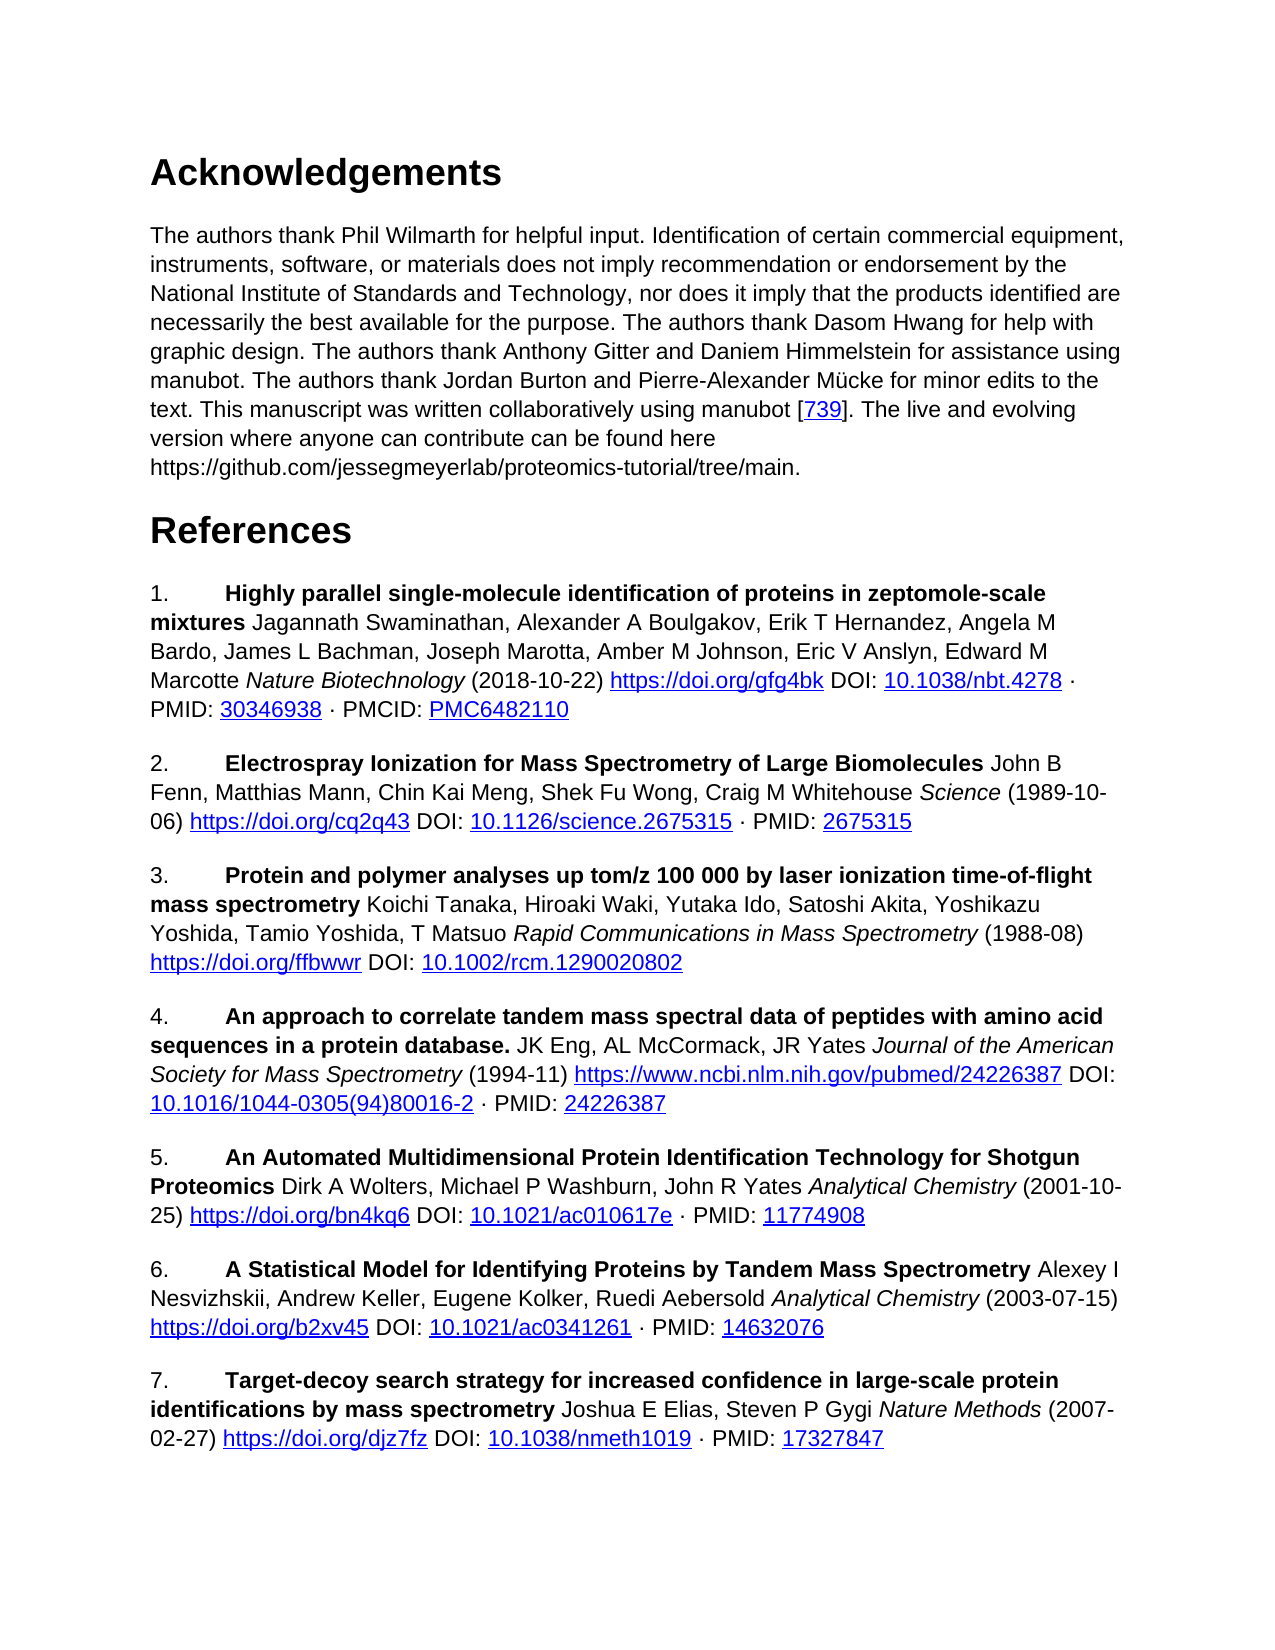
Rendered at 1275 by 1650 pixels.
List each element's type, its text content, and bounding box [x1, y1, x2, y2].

subtitle Acknowledgements [150, 150, 1125, 193]
text 3. Protein and polymer analyses up tom/z 100 000 by laser ionization time-of-flight mass spectrometry Koichi Tanaka, Hiroaki Waki, Yutaka Ido, Satoshi Akita, Yoshikazu Yoshida, Tamio Yoshida, T Matsuo Rapid Communications in Mass Spectrometry (1988-08) https://doi.org/ffbwwr DOI: 10.1002/rcm.1290020802 [150, 862, 1125, 975]
text 1. Highly parallel single-molecule identification of proteins in zeptomole-scale mixtures Jagannath Swaminathan, Alexander A Boulgakov, Erik T Hernandez, Angela M Bardo, James L Bachman, Joseph Marotta, Amber M Johnson, Eric V Anslyn, Edward M Marcotte Nature Biotechnology (2018-10-22) https://doi.org/gfg4bk DOI: 10.1038/nbt.4278 · PMID: 30346938 · PMCID: PMC6482110 [150, 580, 1125, 723]
text 5. An Automated Multidimensional Protein Identification Technology for Shotgun Proteomics Dirk A Wolters, Michael P Washburn, John R Yates Analytical Chemistry (2001-10-25) https://doi.org/bn4kq6 DOI: 10.1021/ac010617e · PMID: 11774908 [150, 1144, 1125, 1228]
text 6. A Statistical Model for Identifying Proteins by Tandem Mass Spectrometry Alexey I Nesvizhskii, Andrew Keller, Eugene Kolker, Ruedi Aebersold Analytical Chemistry (2003-07-15) https://doi.org/b2xv45 DOI: 10.1021/ac0341261 · PMID: 14632076 [150, 1256, 1125, 1340]
text 4. An approach to correlate tandem mass spectral data of peptides with amino acid sequences in a protein database. JK Eng, AL McCormack, JR Yates Journal of the American Society for Mass Spectrometry (1994-11) https://www.ncbi.nlm.nih.gov/pubmed/24226387 DOI: 10.1016/1044-0305(94)80016-2 · PMID: 24226387 [150, 1003, 1125, 1116]
text The authors thank Phil Wilmarth for helpful input. Identification of certain commercial equipment, instruments, software, or materials does not imply recommendation or endorsement by the National Institute of Standards and Technology, nor does it imply that the products identified are necessarily the best available for the purpose. The authors thank Dasom Hwang for help with graphic design. The authors thank Anthony Gitter and Daniem Himmelstein for assistance using manubot. The authors thank Jordan Burton and Pierre-Alexander Mücke for minor edits to the text. This manuscript was written collaboratively using manubot [739]. The live and evolving version where anyone can contribute can be found here https://github.com/jessegmeyerlab/proteomics-tutorial/tree/main. [150, 222, 1125, 480]
text 2. Electrospray Ionization for Mass Spectrometry of Large Biomolecules John B Fenn, Matthias Mann, Chin Kai Meng, Shek Fu Wong, Craig M Whitehouse Science (1989-10-06) https://doi.org/cq2q43 DOI: 10.1126/science.2675315 · PMID: 2675315 [150, 750, 1125, 834]
subtitle References [150, 508, 1125, 551]
text 7. Target-decoy search strategy for increased confidence in large-scale protein identifications by mass spectrometry Joshua E Elias, Steven P Gygi Nature Methods (2007-02-27) https://doi.org/djz7fz DOI: 10.1038/nmeth1019 · PMID: 17327847 [150, 1367, 1125, 1452]
